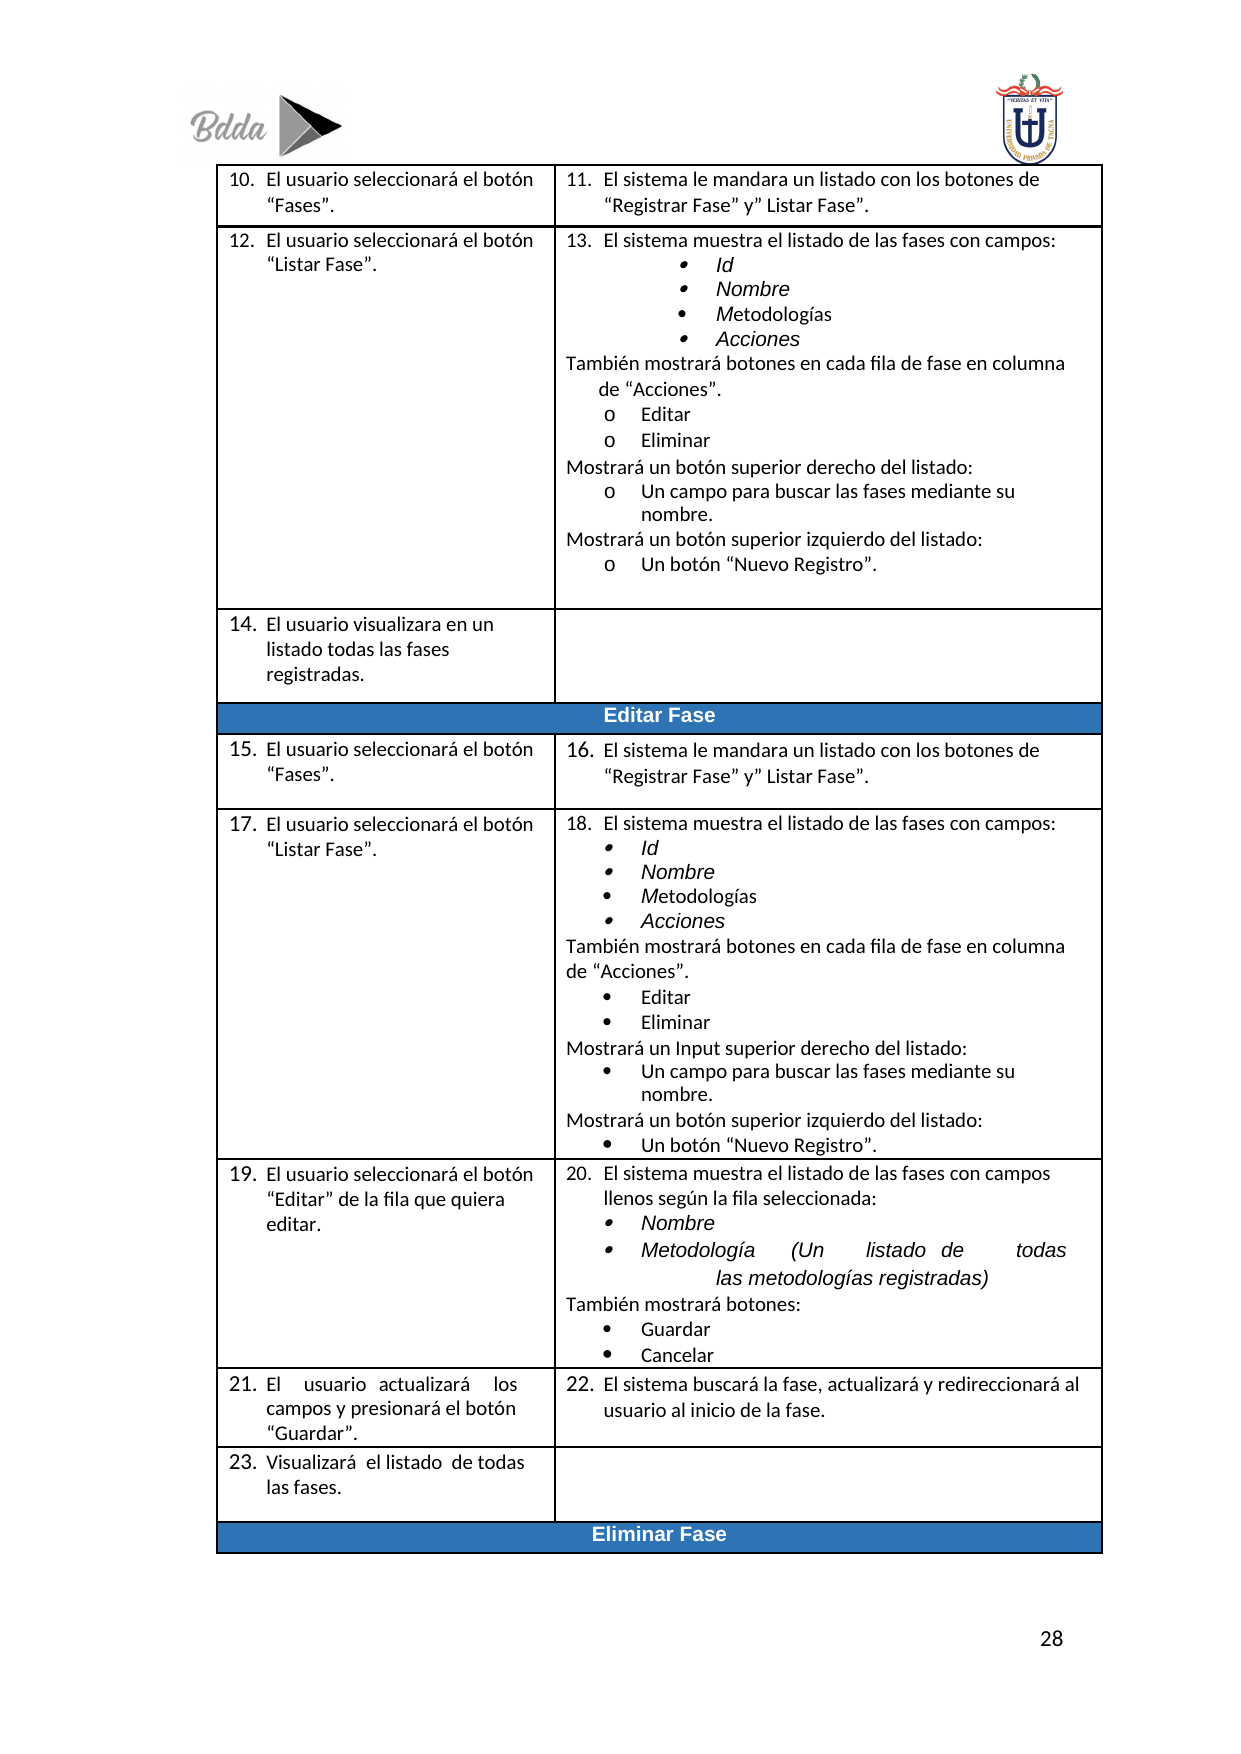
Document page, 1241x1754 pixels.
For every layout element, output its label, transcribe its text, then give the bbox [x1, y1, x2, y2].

table_cell Visualizará el listado de todas las fases. [218, 1448, 554, 1521]
picture [995, 73, 1063, 164]
table_cell Editar Fase [218, 704, 1101, 733]
picture [177, 83, 350, 165]
table_cell [556, 1448, 1101, 1521]
table_cell El usuario seleccionará el botón “Editar” de la fila que quiera editar. [218, 1160, 554, 1367]
table_cell El sistema muestra el listado de las fases con campos llenos según la fila seleccionada: Nombre Metodología (Un listado de todas las metodologías registradas) También mostrará botones: Guardar Cancelar [556, 1160, 1101, 1367]
table_cell El usuario seleccionará el botón “Fases”. [218, 166, 554, 225]
table_cell El sistema muestra el listado de las fases con campos: Id Nombre Metodologías Acciones También mostrará botones en cada fila de fase en columna de “Acciones”. Editar Eliminar Mostrará un Input superior derecho del listado: Un campo para buscar las fases mediante su nombre. Mostrará un botón superior izquierdo del listado: Un botón “Nuevo Registro”. [556, 810, 1101, 1158]
table_cell El sistema le mandara un listado con los botones de “Registrar Fase” y” Listar Fase”. [556, 735, 1101, 808]
table_cell El usuario actualizará los campos y presionará el botón “Guardar”. [218, 1369, 554, 1446]
table_cell El usuario seleccionará el botón “Listar Fase”. [218, 810, 554, 1158]
table_cell El usuario seleccionará el botón “Listar Fase”. [218, 228, 554, 608]
table_cell El sistema muestra el listado de las fases con campos: Id Nombre Metodologías Acciones También mostrará botones en cada fila de fase en columna de “Acciones”. Editar Eliminar Mostrará un botón superior derecho del listado: Un campo para buscar las fases mediante su nombre. Mostrará un botón superior izquierdo del listado: Un botón “Nuevo Registro”. [556, 228, 1101, 608]
table_cell [556, 610, 1101, 702]
table_cell El sistema buscará la fase, actualizará y redireccionará al usuario al inicio de la fase. [556, 1369, 1101, 1446]
table_cell El usuario seleccionará el botón “Fases”. [218, 735, 554, 808]
table_cell Eliminar Fase [218, 1523, 1101, 1552]
table_cell El usuario visualizara en un listado todas las fases registradas. [218, 610, 554, 702]
table_cell El sistema le mandara un listado con los botones de “Registrar Fase” y” Listar Fase”. [556, 166, 1101, 225]
